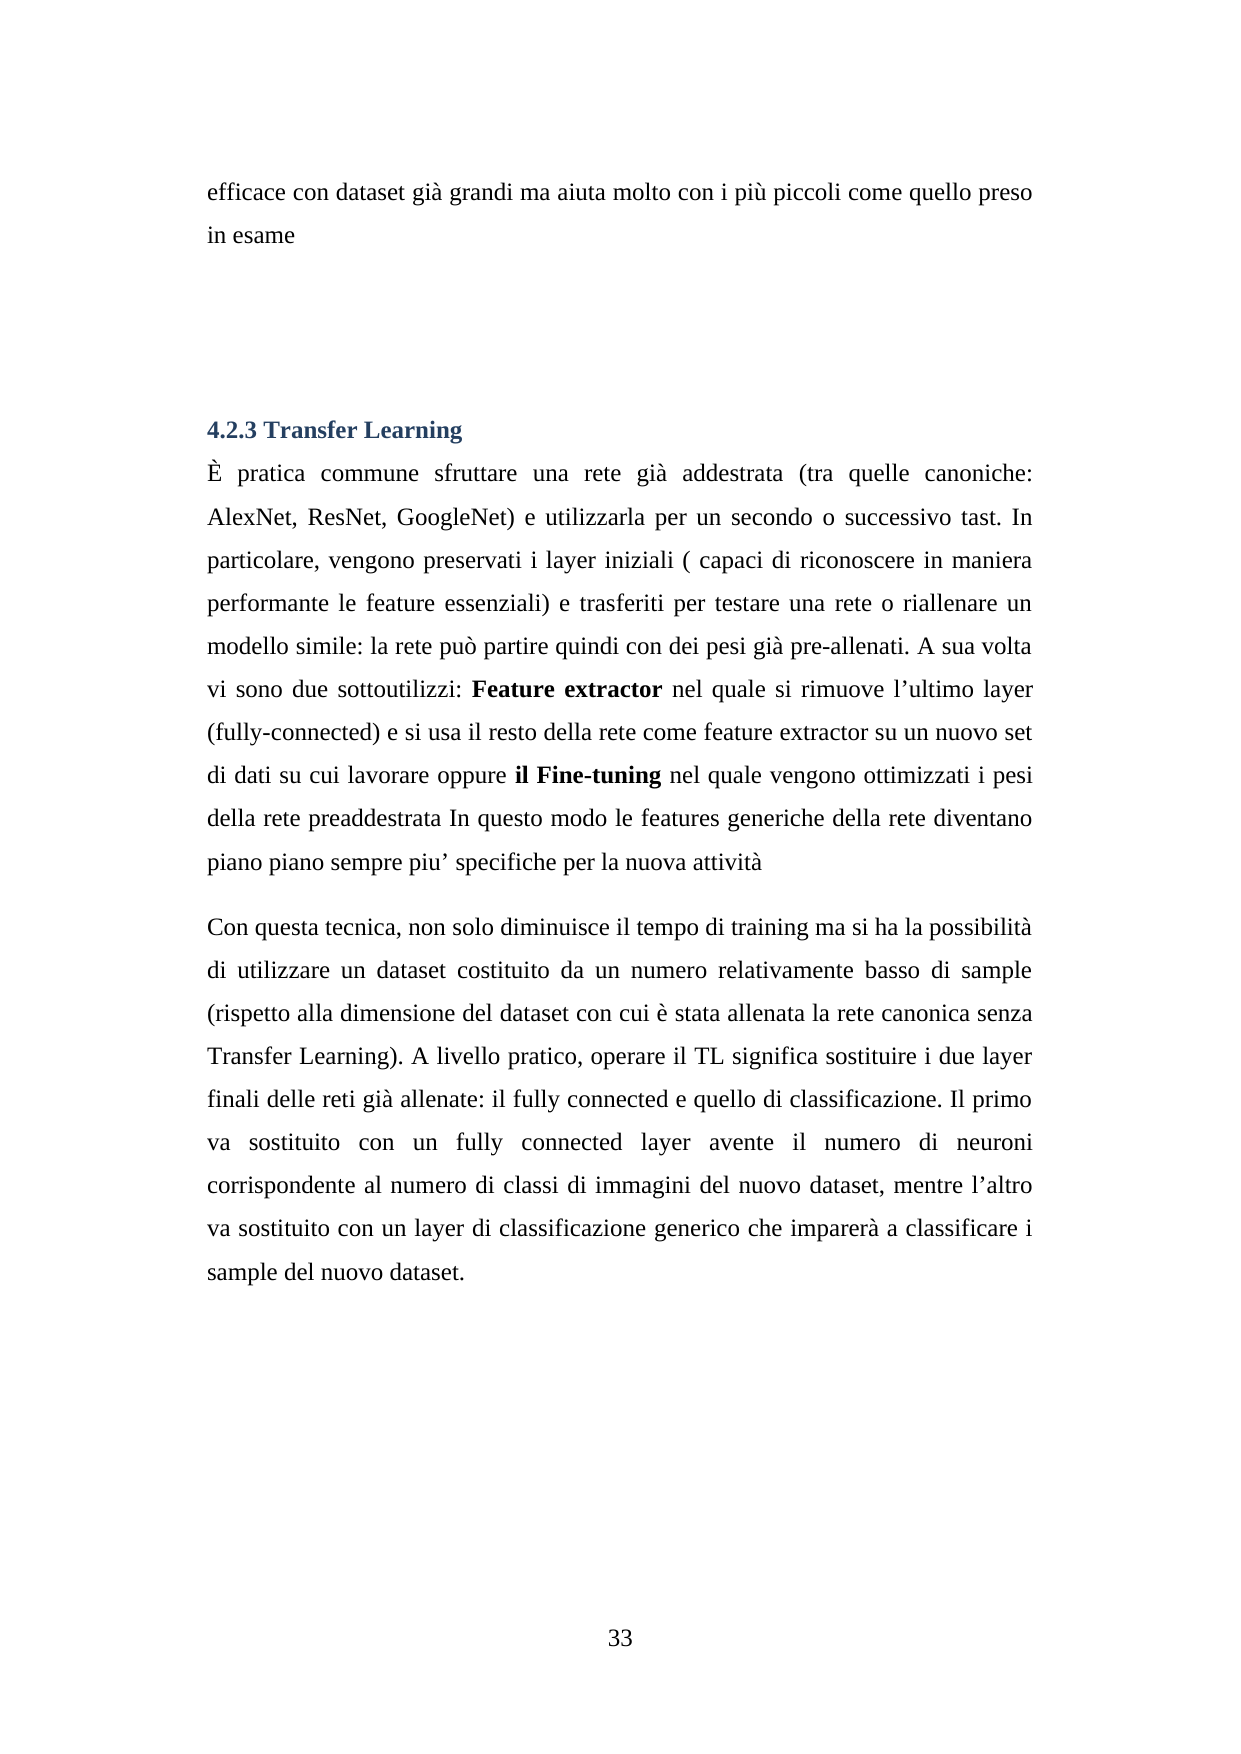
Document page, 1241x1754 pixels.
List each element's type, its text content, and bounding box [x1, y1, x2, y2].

text È pratica commune sfruttare una rete già addestrata (tra quelle canoniche: AlexNet, ResNet, GoogleNet) e utilizzarla per un secondo o successivo tast. In particolare, vengono preservati i layer iniziali ( capaci di riconoscere in maniera performante le feature essenziali) e trasferiti per testare una rete o riallenare un modello simile: la rete può partire quindi con dei pesi già pre-allenati. A sua volta vi sono due sottoutilizzi: Feature extractor nel quale si rimuove l’ultimo layer (fully-connected) e si usa il resto della rete come feature extractor su un nuovo set di dati su cui lavorare oppure il Fine-tuning nel quale vengono ottimizzati i pesi della rete preaddestrata In questo modo le features generiche della rete diventano piano piano sempre piu’ specifiche per la nuova attività [207, 458, 1033, 875]
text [207, 177, 1033, 249]
subtitle 4.2.3 Transfer Learning [207, 415, 1033, 444]
text Con questa tecnica, non solo diminuisce il tempo di training ma si ha la possibilità di utilizzare un dataset costituito da un numero relativamente basso di sample (rispetto alla dimensione del dataset con cui è stata allenata la rete canonica senza Transfer Learning). A livello pratico, operare il TL significa sostituire i due layer finali delle reti già allenate: il fully connected e quello di classificazione. Il primo va sostituito con un fully connected layer avente il numero di neuroni corrispondente al numero di classi di immagini del nuovo dataset, mentre l’altro va sostituito con un layer di classificazione generico che imparerà a classificare i sample del nuovo dataset. [207, 912, 1033, 1285]
